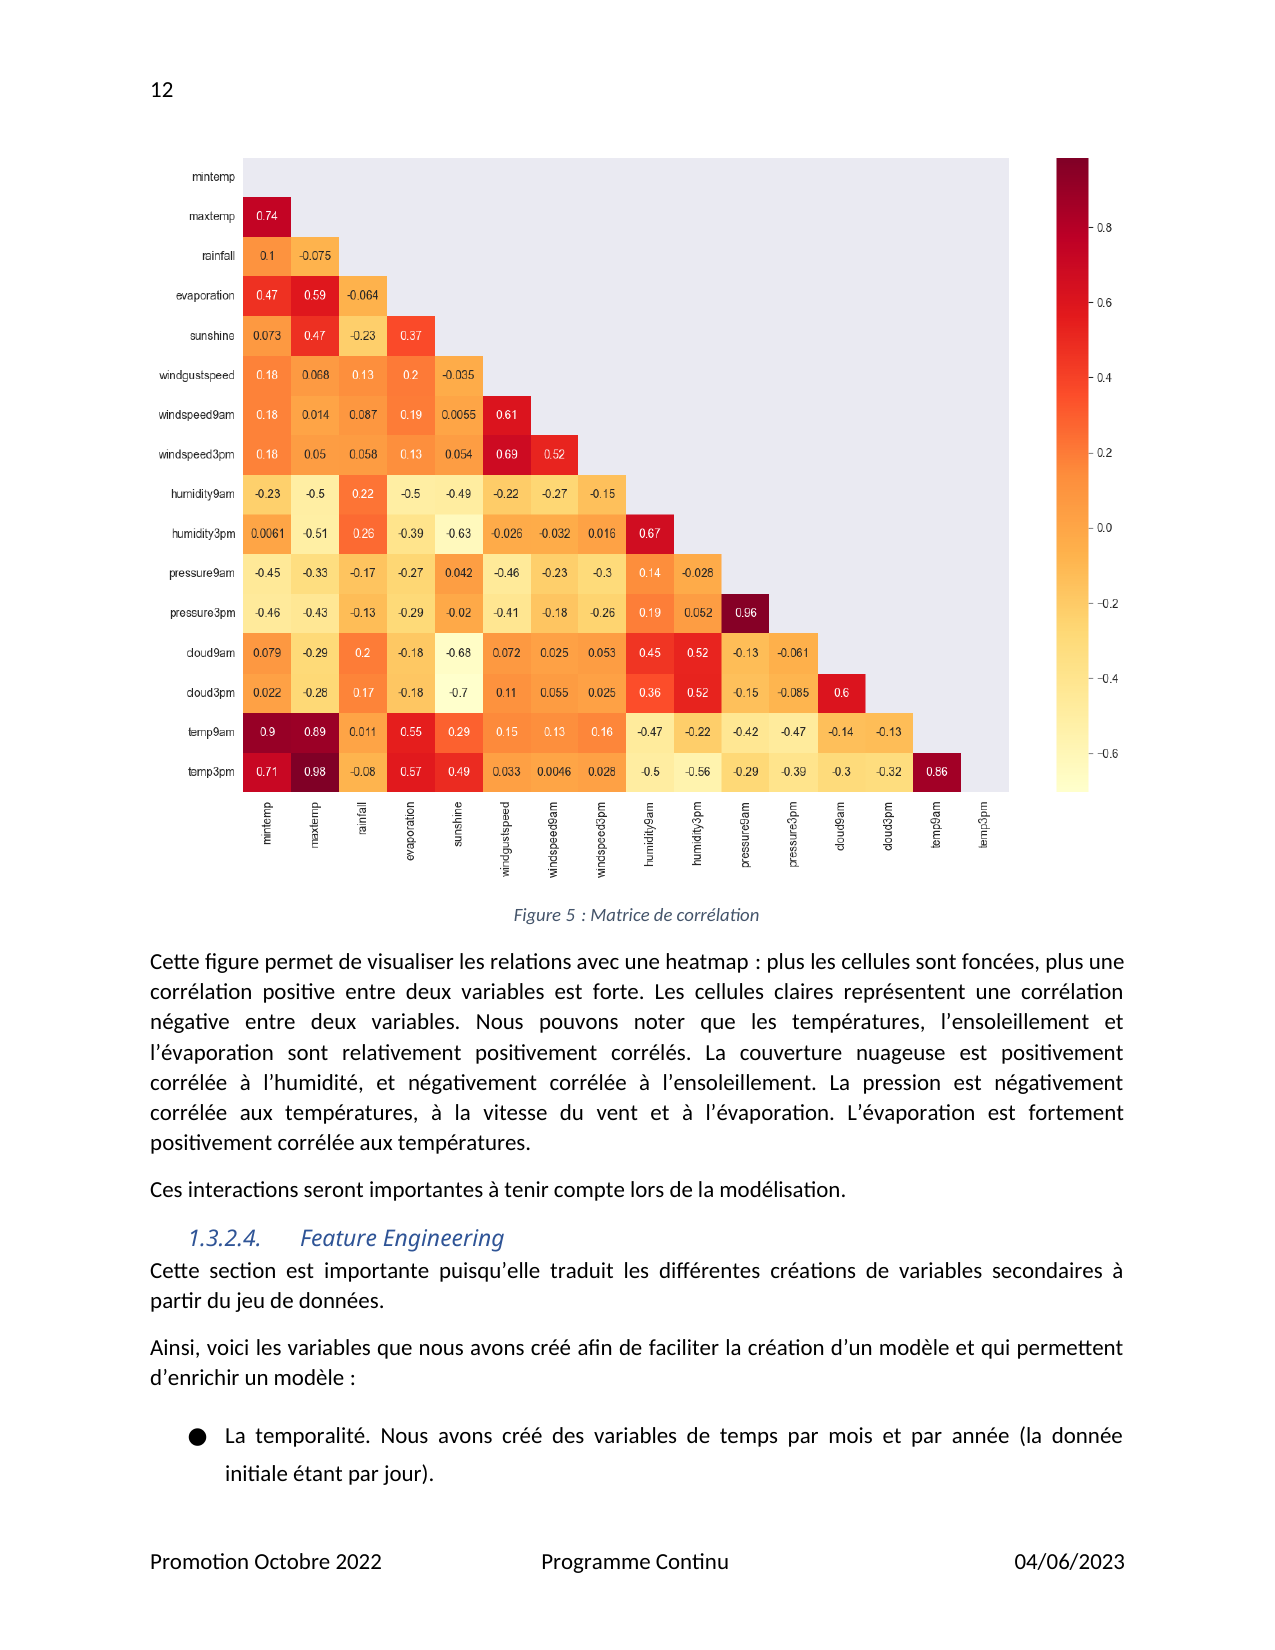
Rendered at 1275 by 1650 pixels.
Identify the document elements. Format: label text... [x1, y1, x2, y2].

text Figure 5 : Matrice de corrélation [150, 903, 1125, 926]
text Ainsi, voici les variables que nous avons créé afin de faciliter la création d’un modèle et qui permettent d’enrichir un modèle : [150, 1333, 1125, 1391]
picture [150, 150, 1125, 885]
list La temporalité. Nous avons créé des variables de temps par mois et par année (la donnée initiale étant par jour). [187, 1410, 1125, 1487]
subtitle Feature Engineering [187, 1222, 1125, 1253]
text Cette figure permet de visualiser les relations avec une heatmap : plus les cellules sont foncées, plus une corrélation positive entre deux variables est forte. Les cellules claires représentent une corrélation négative entre deux variables. Nous pouvons noter que les températures, l’ensoleillement et l’évaporation sont relativement positivement corrélés. La couverture nuageuse est positivement corrélée à l’humidité, et négativement corrélée à l’ensoleillement. La pression est négativement corrélée aux températures, à la vitesse du vent et à l’évaporation. L’évaporation est fortement positivement corrélée aux températures. [150, 947, 1125, 1156]
text Ces interactions seront importantes à tenir compte lors de la modélisation. [150, 1175, 1125, 1203]
text Cette section est importante puisqu’elle traduit les différentes créations de variables secondaires à partir du jeu de données. [150, 1256, 1125, 1314]
